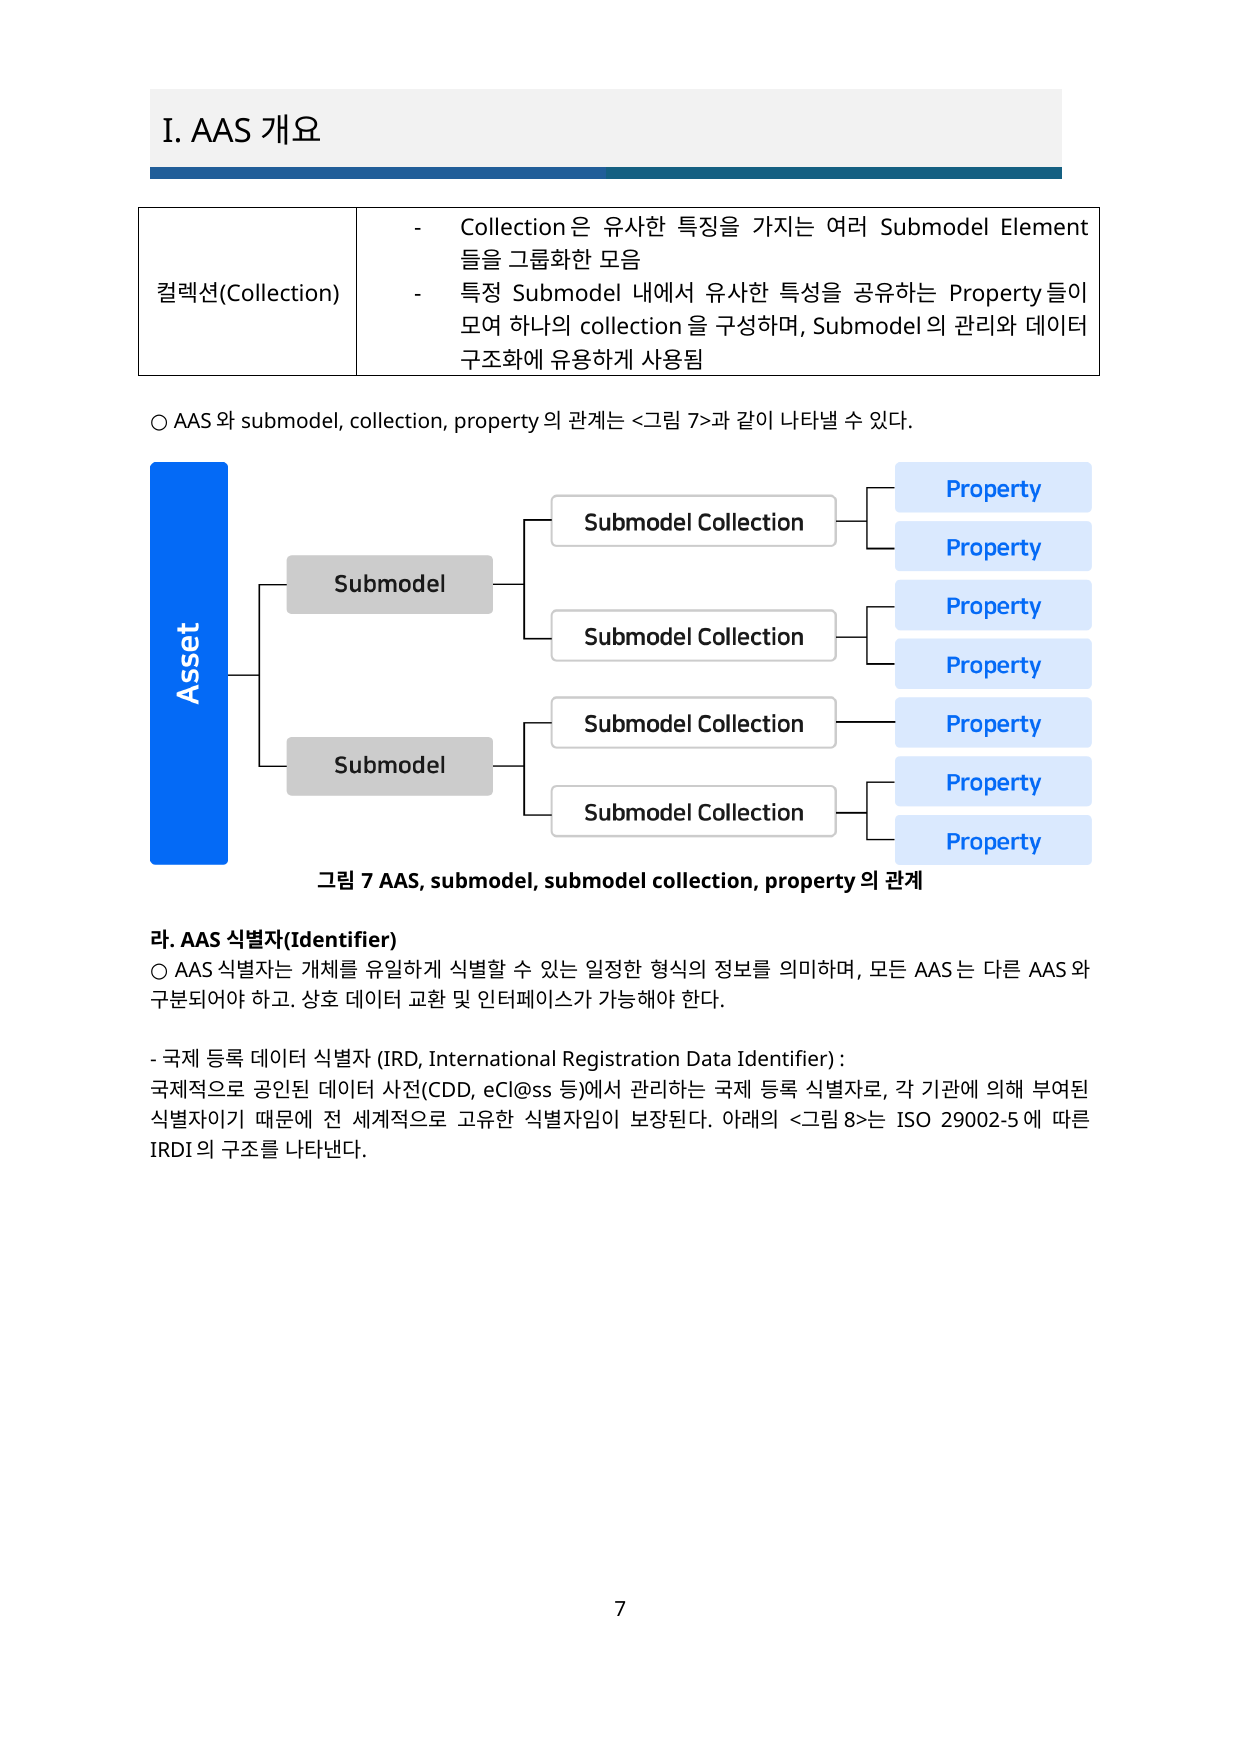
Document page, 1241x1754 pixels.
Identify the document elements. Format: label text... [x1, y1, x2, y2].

text ○ AAS식별자는 개체를 유일하게 식별할 수 있는 일정한 형식의 정보를 의미하며, 모든 AAS는 다른 AAS와 구분되어야 하고. 상호 데이터 교환 및 인터페이스가 가능해야 한다. [150, 953, 1090, 1014]
text - 국제 등록 데이터 식별자 (IRD, International Registration Data Identifier) : 국제적으로 공인된 데이터 사전(CDD, eCl@ss 등)에서 관리하는 국제 등록 식별자로, 각 기관에 의해 부여된 식별자이기 때문에 전 세계적으로 고유한 식별자임이 보장된다. 아래의 <그림8>는 ISO 29002-5에 따른 IRDI의 구조를 나타낸다. [150, 1042, 1090, 1164]
text ○ AAS와 submodel, collection, property의 관계는 <그림 7>과 같이 나타낼 수 있다. [150, 404, 1090, 434]
table_cell Collection은 유사한 특징을 가지는 여러 Submodel Element들을 그룹화한 모음 특정 Submodel 내에서 유사한 특성을 공유하는 Property들이 모여 하나의 collection을 구성하며, Submodel의 관리와 데이터 구조화에 유용하게 사용됨 [357, 208, 1099, 375]
text 라. AAS 식별자(Identifier) [150, 923, 1090, 953]
picture [150, 462, 1092, 865]
table_cell 컬렉션(Collection) [139, 208, 356, 375]
